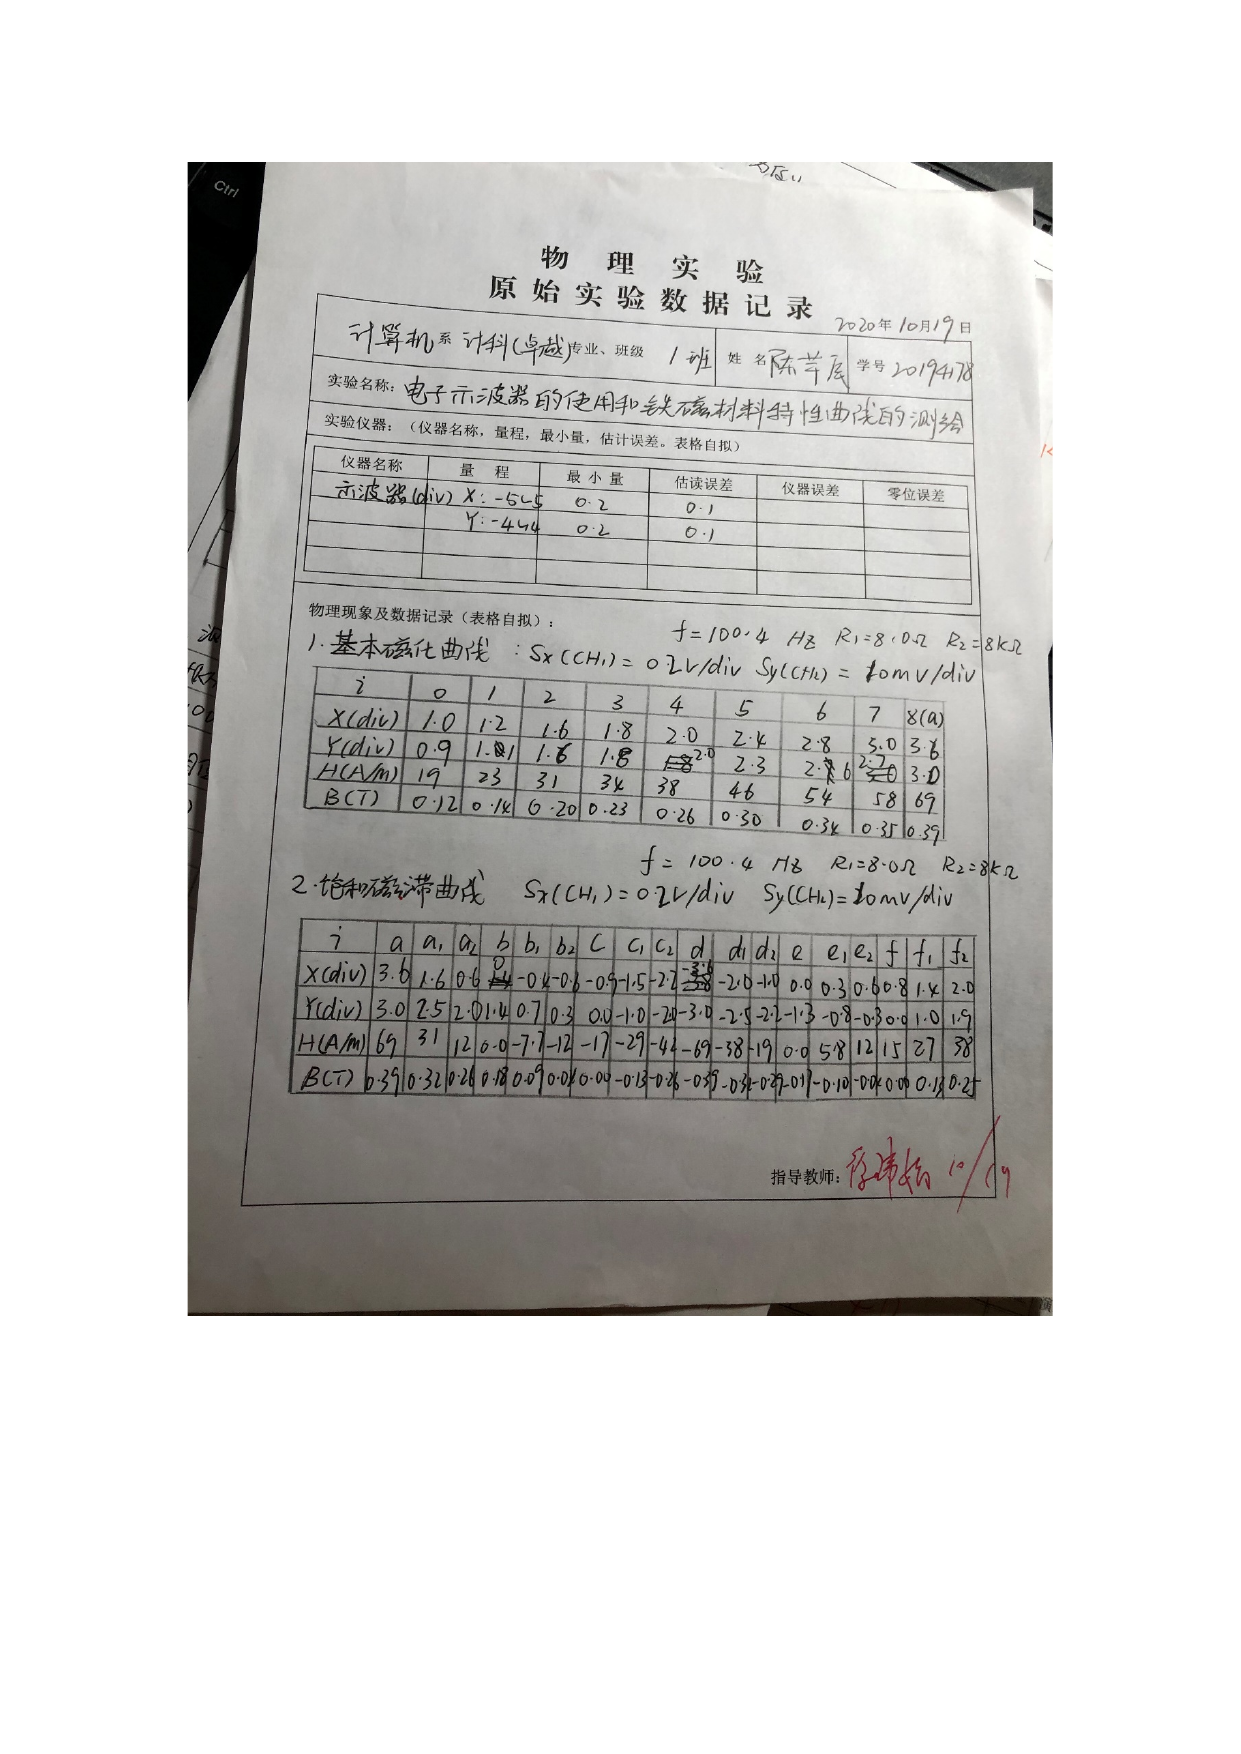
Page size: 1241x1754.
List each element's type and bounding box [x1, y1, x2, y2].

picture [187, 162, 1053, 1316]
